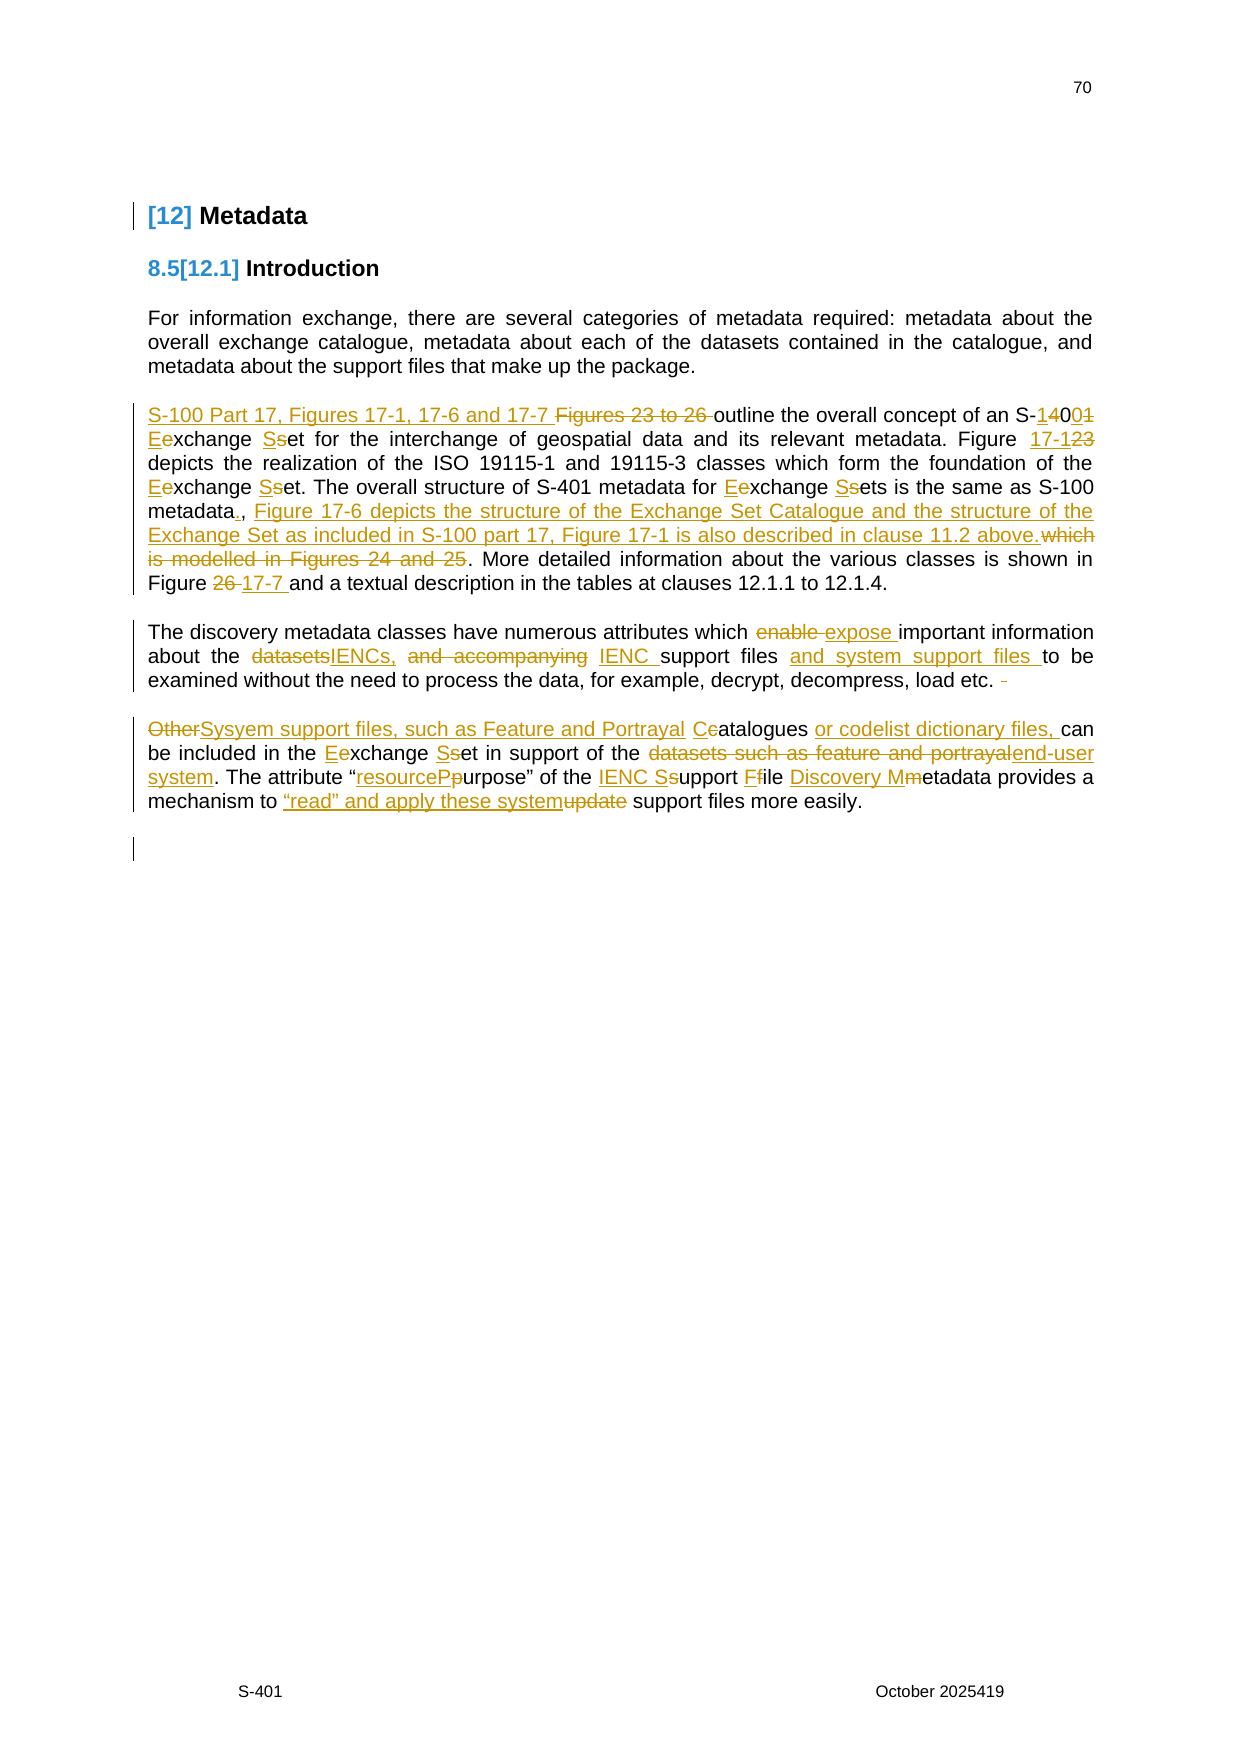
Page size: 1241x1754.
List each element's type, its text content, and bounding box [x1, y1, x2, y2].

text The discovery metadata classes have numerous attributes which important information about the support files to be examined without the need to process the data, for example, decrypt, decompress, load etc. [148, 620, 1094, 692]
subtitle Introduction [148, 255, 1094, 281]
text atalogues can be included in the xchange et in support of the . The attribute “urpose” of the upport ile etadata provides a mechanism to support files more easily. [148, 717, 1094, 812]
subtitle Metadata [148, 202, 1094, 230]
text For information exchange, there are several categories of metadata required: metadata about the overall exchange catalogue, metadata about each of the datasets contained in the catalogue, and metadata about the support files that make up the package. [148, 306, 1094, 378]
text outline the overall concept of an S-0 xchange et for the interchange of geospatial data and its relevant metadata. Figure depicts the realization of the ISO 19115-1 and 19115-3 classes which form the foundation of the xchange et. The overall structure of S-401 metadata for xchange ets is the same as S-100 metadata, . More detailed information about the various classes is shown in Figure and a textual description in the tables at clauses 12.1.1 to 12.1.4. [148, 403, 1094, 595]
